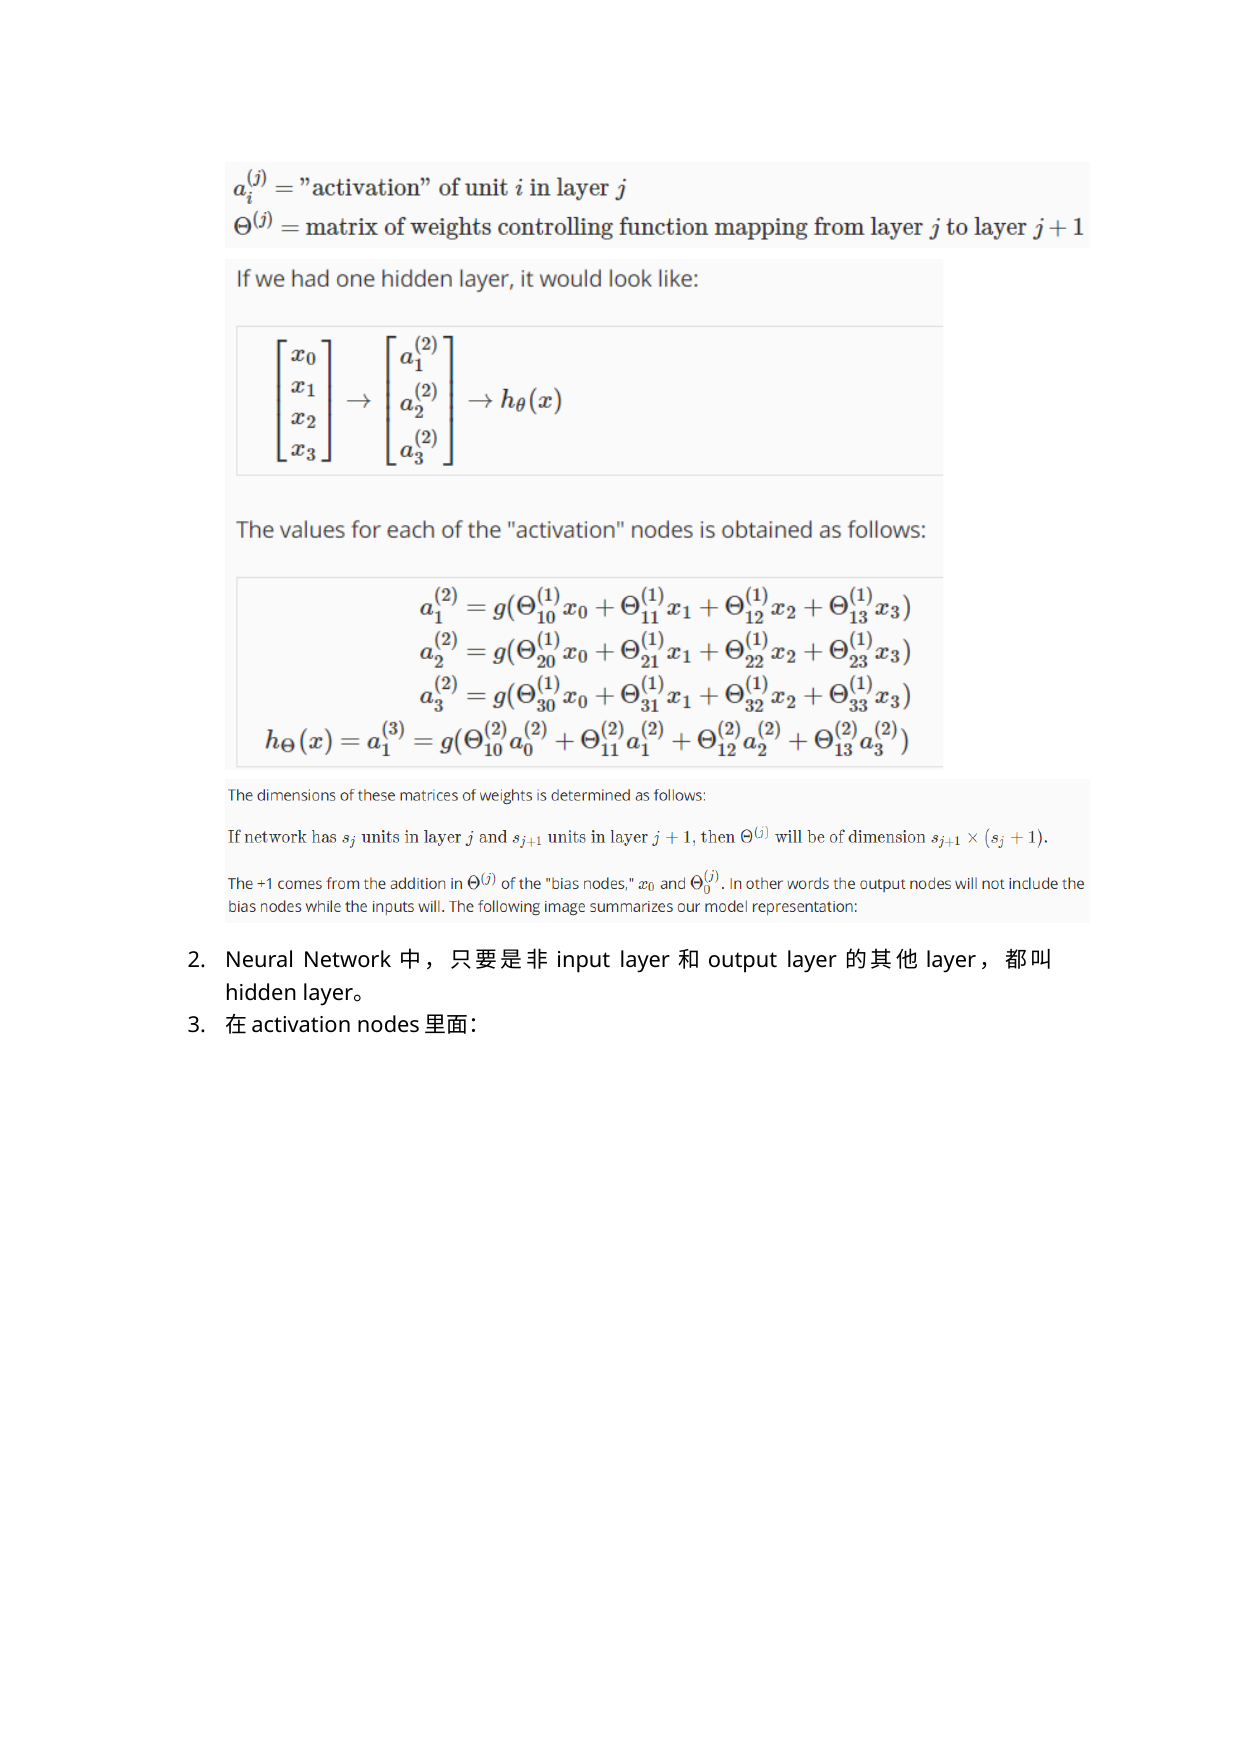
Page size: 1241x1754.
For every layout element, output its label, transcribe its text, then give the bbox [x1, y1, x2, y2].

picture [225, 259, 944, 770]
picture [225, 779, 1091, 923]
picture [225, 162, 1091, 248]
list 在activation nodes里面： [187, 1007, 1053, 1039]
list Neural Network中，只要是非input layer和output layer的其他layer，都叫hidden layer。 [187, 942, 1053, 1007]
